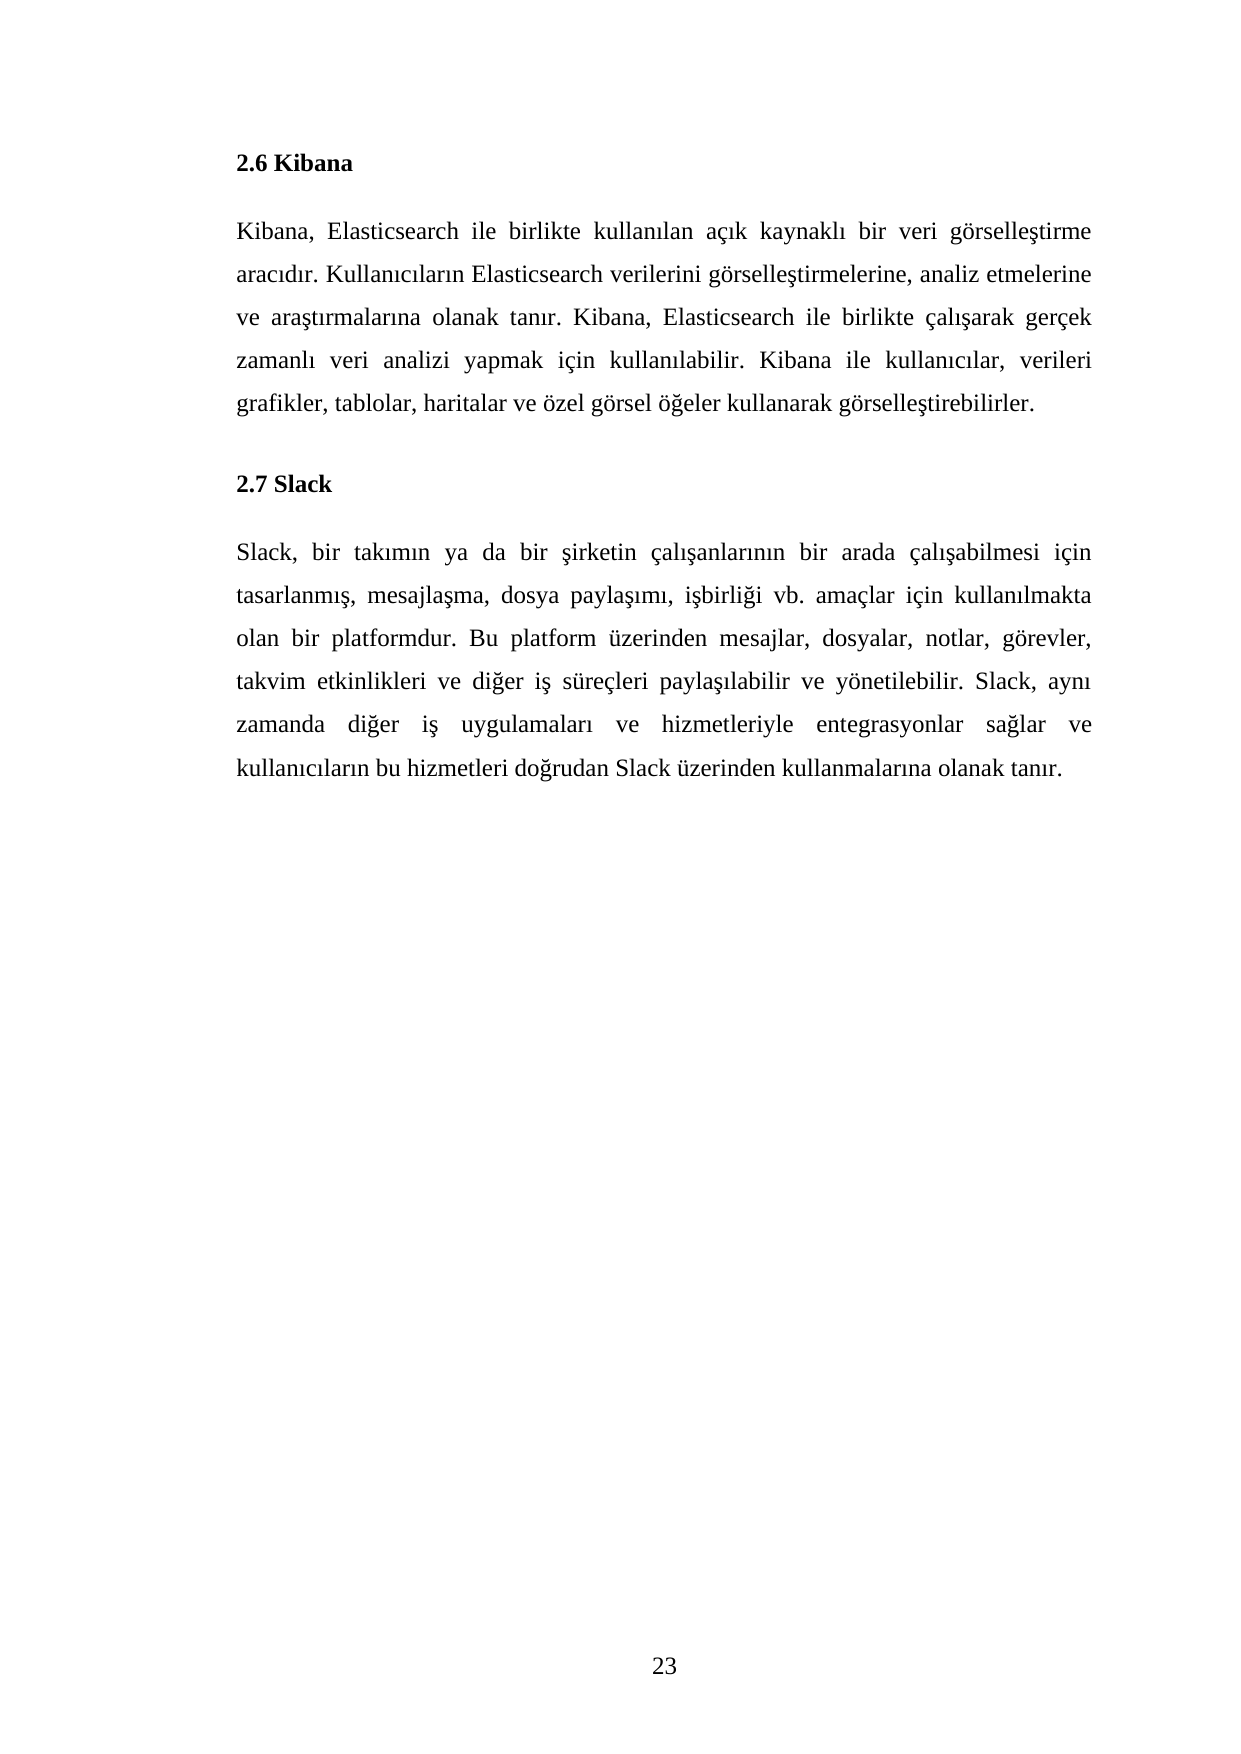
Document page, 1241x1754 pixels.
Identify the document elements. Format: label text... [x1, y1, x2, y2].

text Kibana, Elasticsearch ile birlikte kullanılan açık kaynaklı bir veri görselleştirme aracıdır. Kullanıcıların Elasticsearch verilerini görselleştirmelerine, analiz etmelerine ve araştırmalarına olanak tanır. Kibana, Elasticsearch ile birlikte çalışarak gerçek zamanlı veri analizi yapmak için kullanılabilir. Kibana ile kullanıcılar, verileri grafikler, tablolar, haritalar ve özel görsel öğeler kullanarak görselleştirebilirler. [236, 216, 1092, 417]
subtitle Kibana [236, 148, 1092, 176]
text Slack, bir takımın ya da bir şirketin çalışanlarının bir arada çalışabilmesi için tasarlanmış, mesajlaşma, dosya paylaşımı, işbirliği vb. amaçlar için kullanılmakta olan bir platformdur. Bu platform üzerinden mesajlar, dosyalar, notlar, görevler, takvim etkinlikleri ve diğer iş süreçleri paylaşılabilir ve yönetilebilir. Slack, aynı zamanda diğer iş uygulamaları ve hizmetleriyle entegrasyonlar sağlar ve kullanıcıların bu hizmetleri doğrudan Slack üzerinden kullanmalarına olanak tanır. [236, 537, 1092, 781]
subtitle Slack [236, 469, 1092, 498]
